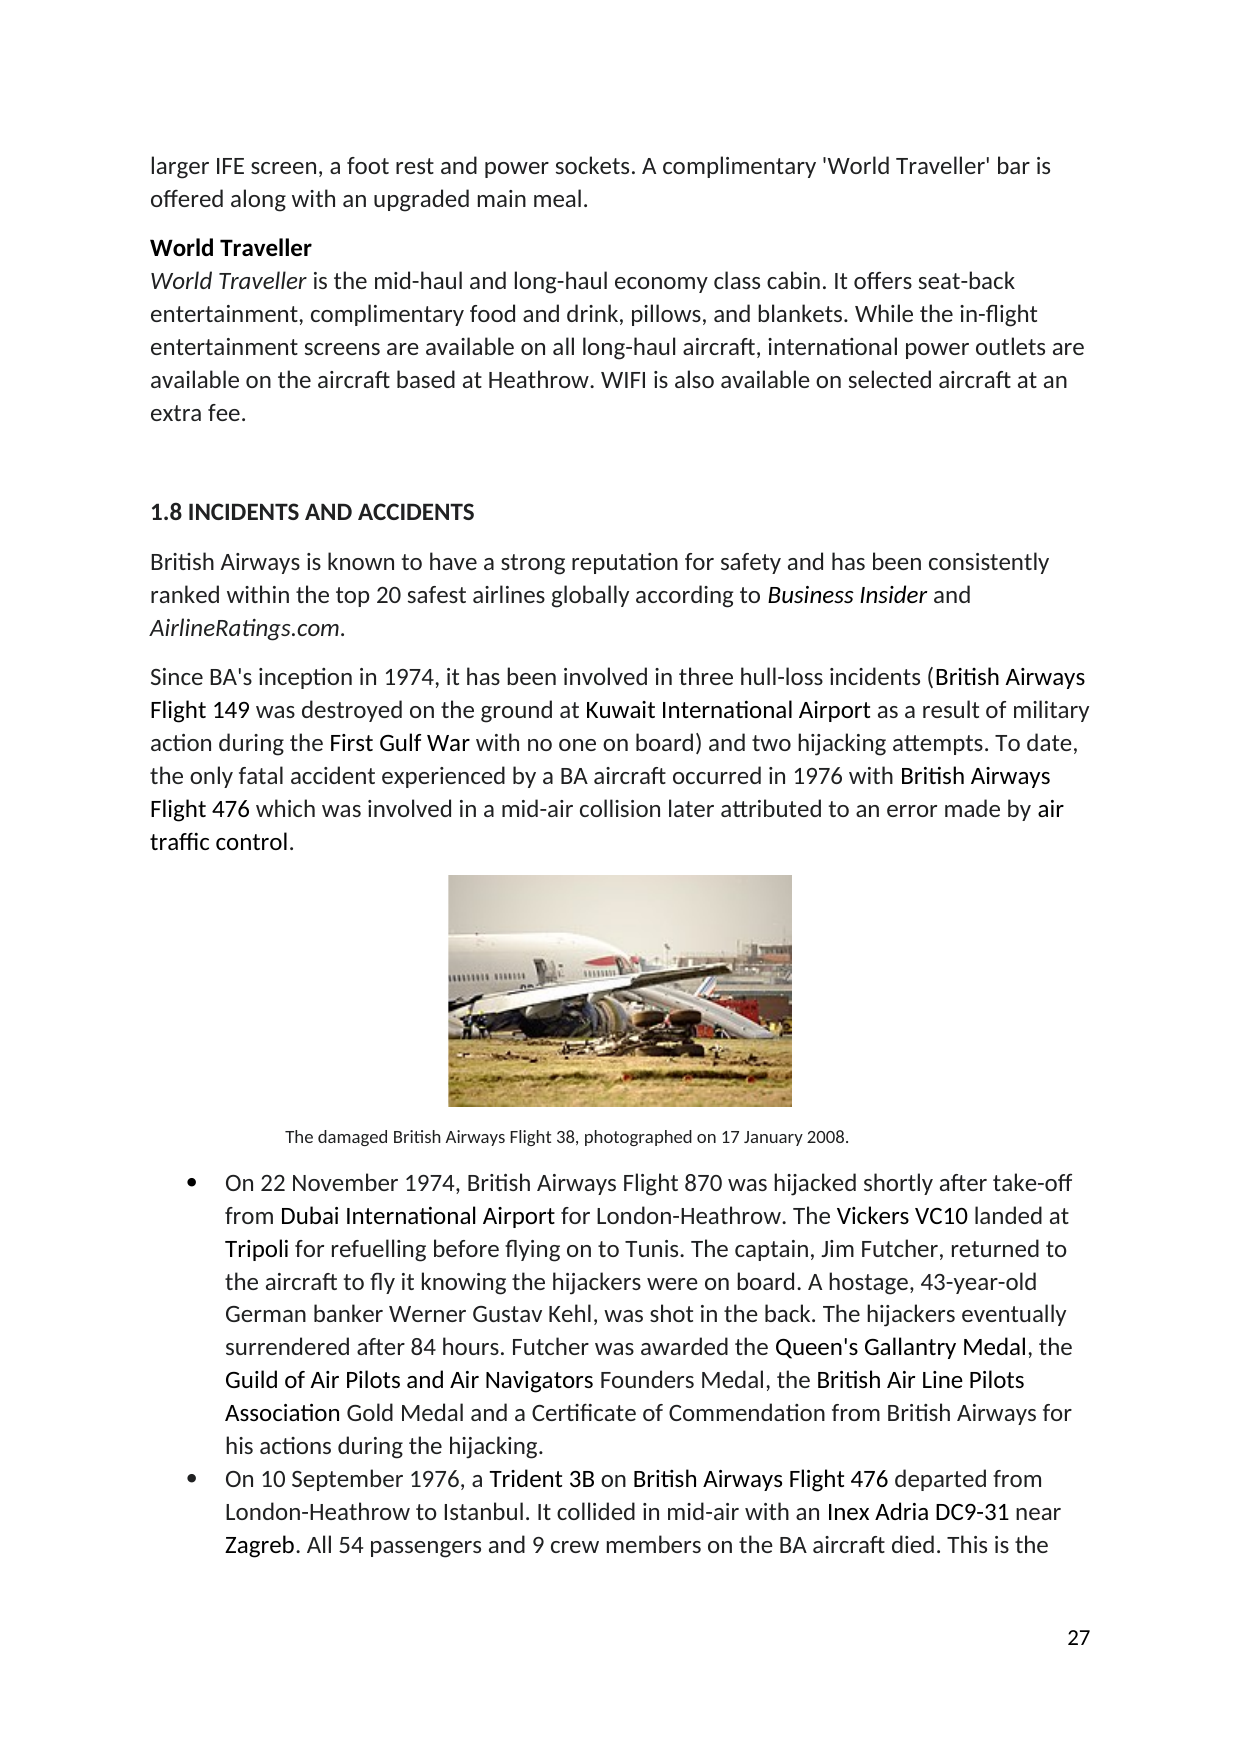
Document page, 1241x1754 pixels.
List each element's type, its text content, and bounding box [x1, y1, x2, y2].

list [187, 1463, 1090, 1559]
subtitle World Traveller [150, 232, 1090, 263]
text The damaged British Airways Flight 38, photographed on 17 January 2008. [150, 1126, 1090, 1148]
list On 22 November 1974, British Airways Flight 870 was hijacked shortly after take-off from Dubai International Airport for London-Heathrow. The Vickers VC10 landed at Tripoli for refuelling before flying on to Tunis. The captain, Jim Futcher, returned to the aircraft to fly it knowing the hijackers were on board. A hostage, 43-year-old German banker Werner Gustav Kehl, was shot in the back. The hijackers eventually surrendered after 84 hours. Futcher was awarded the Queen's Gallantry Medal, the Guild of Air Pilots and Air Navigators Founders Medal, the British Air Line Pilots Association Gold Medal and a Certificate of Commendation from British Airways for his actions during the hijacking. [187, 1167, 1090, 1461]
text Since BA's inception in 1974, it has been involved in three hull-loss incidents (British Airways Flight 149 was destroyed on the ground at Kuwait International Airport as a result of military action during the First Gulf War with no one on board) and two hijacking attempts. To date, the only fatal accident experienced by a BA aircraft occurred in 1976 with British Airways Flight 476 which was involved in a mid-air collision later attributed to an error made by air traffic control. [150, 661, 1090, 856]
text World Traveller is the mid-haul and long-haul economy class cabin. It offers seat-back entertainment, complimentary food and drink, pillows, and blankets. While the in-flight entertainment screens are available on all long-haul aircraft, international power outlets are available on the aircraft based at Heathrow. WIFI is also available on selected aircraft at an extra fee. [150, 265, 1090, 428]
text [150, 150, 1090, 213]
text 1.8 INCIDENTS AND ACCIDENTS [150, 496, 1090, 527]
picture [448, 875, 792, 1107]
text British Airways is known to have a strong reputation for safety and has been consistently ranked within the top 20 safest airlines globally according to Business Insider and AirlineRatings.com. [150, 546, 1090, 642]
